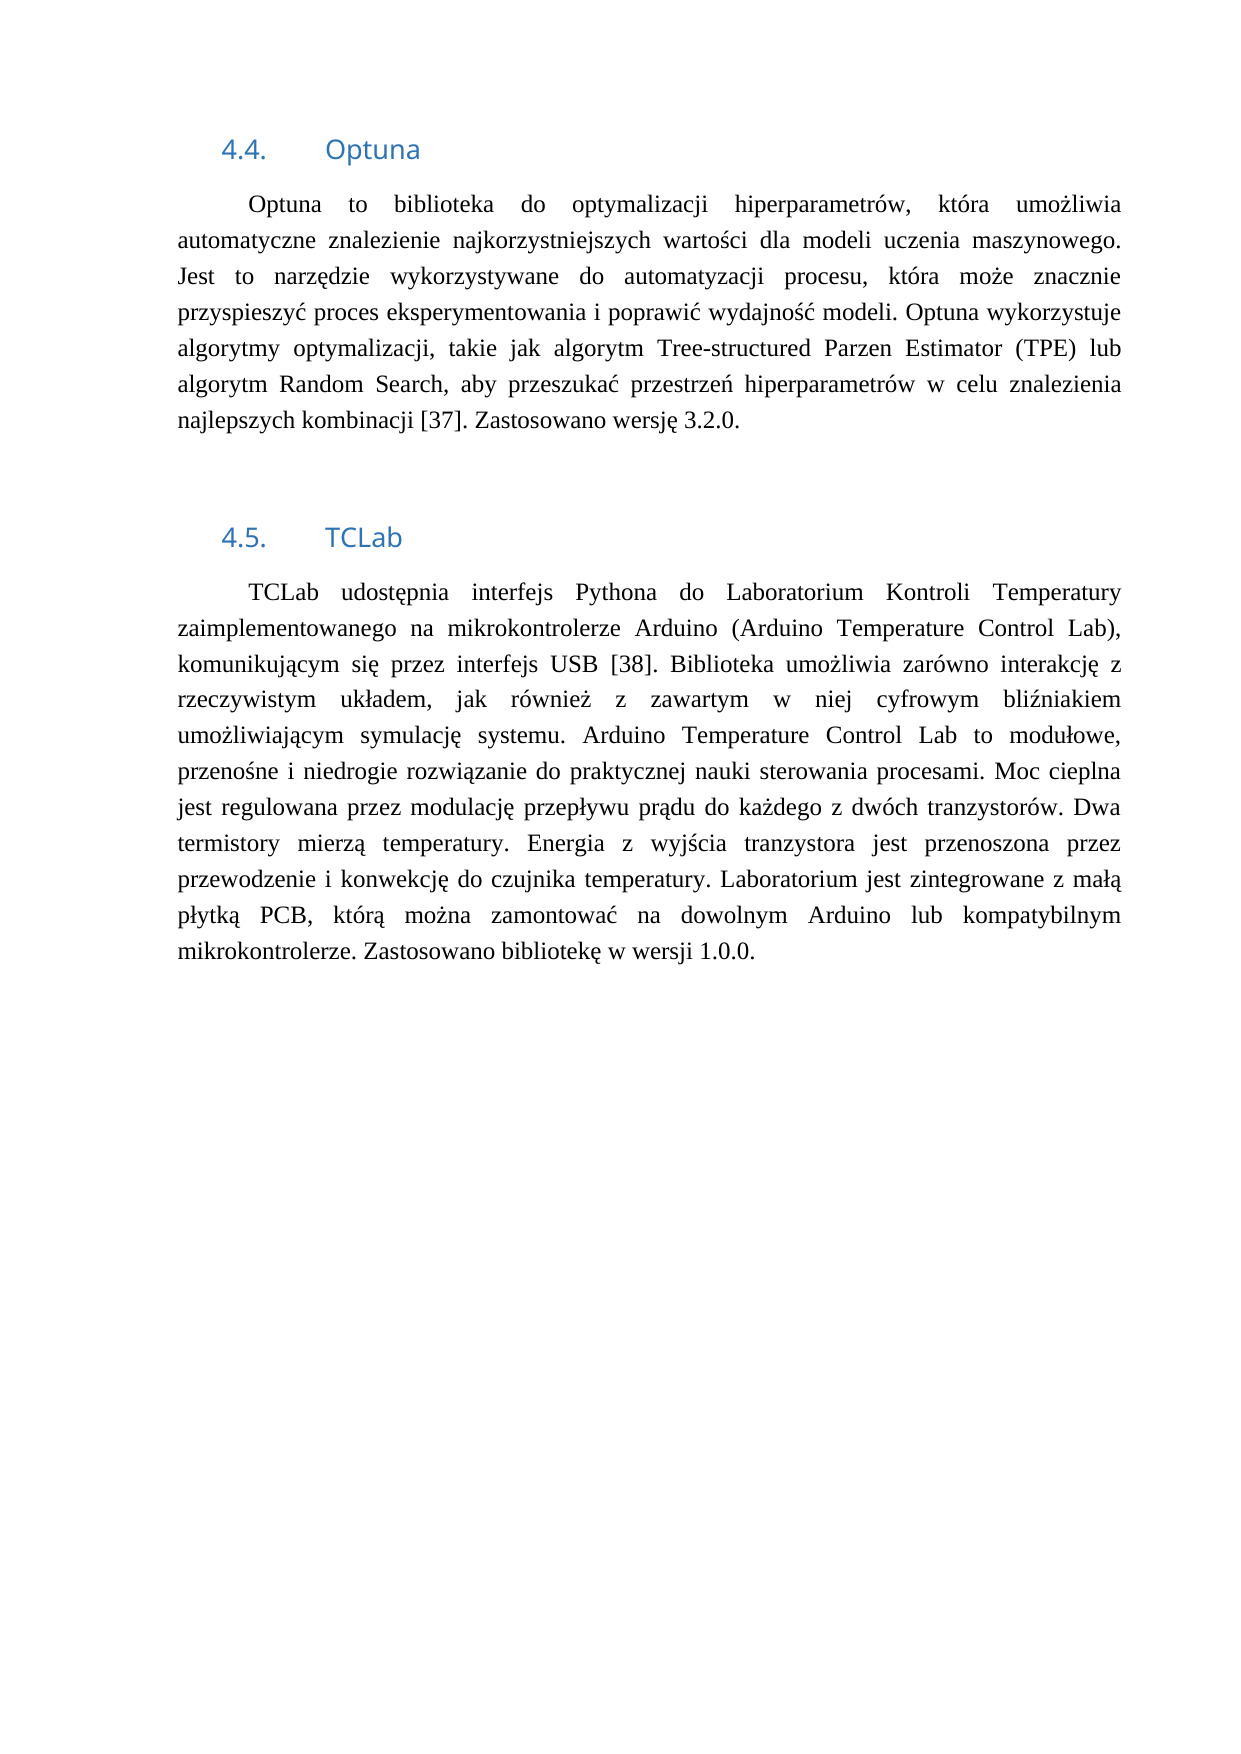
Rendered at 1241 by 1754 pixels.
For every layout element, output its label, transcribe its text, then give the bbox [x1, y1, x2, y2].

text Optuna to biblioteka do optymalizacji hiperparametrów, która umożliwia automatyczne znalezienie najkorzystniejszych wartości dla modeli uczenia maszynowego. Jest to narzędzie wykorzystywane do automatyzacji procesu, która może znacznie przyspieszyć proces eksperymentowania i poprawić wydajność modeli. Optuna wykorzystuje algorytmy optymalizacji, takie jak algorytm Tree-structured Parzen Estimator (TPE) lub algorytm Random Search, aby przeszukać przestrzeń hiperparametrów w celu znalezienia najlepszych kombinacji [37]. Zastosowano wersję 3.2.0. [177, 189, 1122, 433]
subtitle Optuna [221, 131, 1122, 167]
subtitle TCLab [221, 518, 1122, 555]
text TCLab udostępnia interfejs Pythona do Laboratorium Kontroli Temperatury zaimplementowanego na mikrokontrolerze Arduino (Arduino Temperature Control Lab), komunikującym się przez interfejs USB [38]. Biblioteka umożliwia zarówno interakcję z rzeczywistym układem, jak również z zawartym w niej cyfrowym bliźniakiem umożliwiającym symulację systemu. Arduino Temperature Control Lab to modułowe, przenośne i niedrogie rozwiązanie do praktycznej nauki sterowania procesami. Moc cieplna jest regulowana przez modulację przepływu prądu do każdego z dwóch tranzystorów. Dwa termistory mierzą temperatury. Energia z wyjścia tranzystora jest przenoszona przez przewodzenie i konwekcję do czujnika temperatury. Laboratorium jest zintegrowane z małą płytką PCB, którą można zamontować na dowolnym Arduino lub kompatybilnym mikrokontrolerze. Zastosowano bibliotekę w wersji 1.0.0. [177, 577, 1122, 965]
